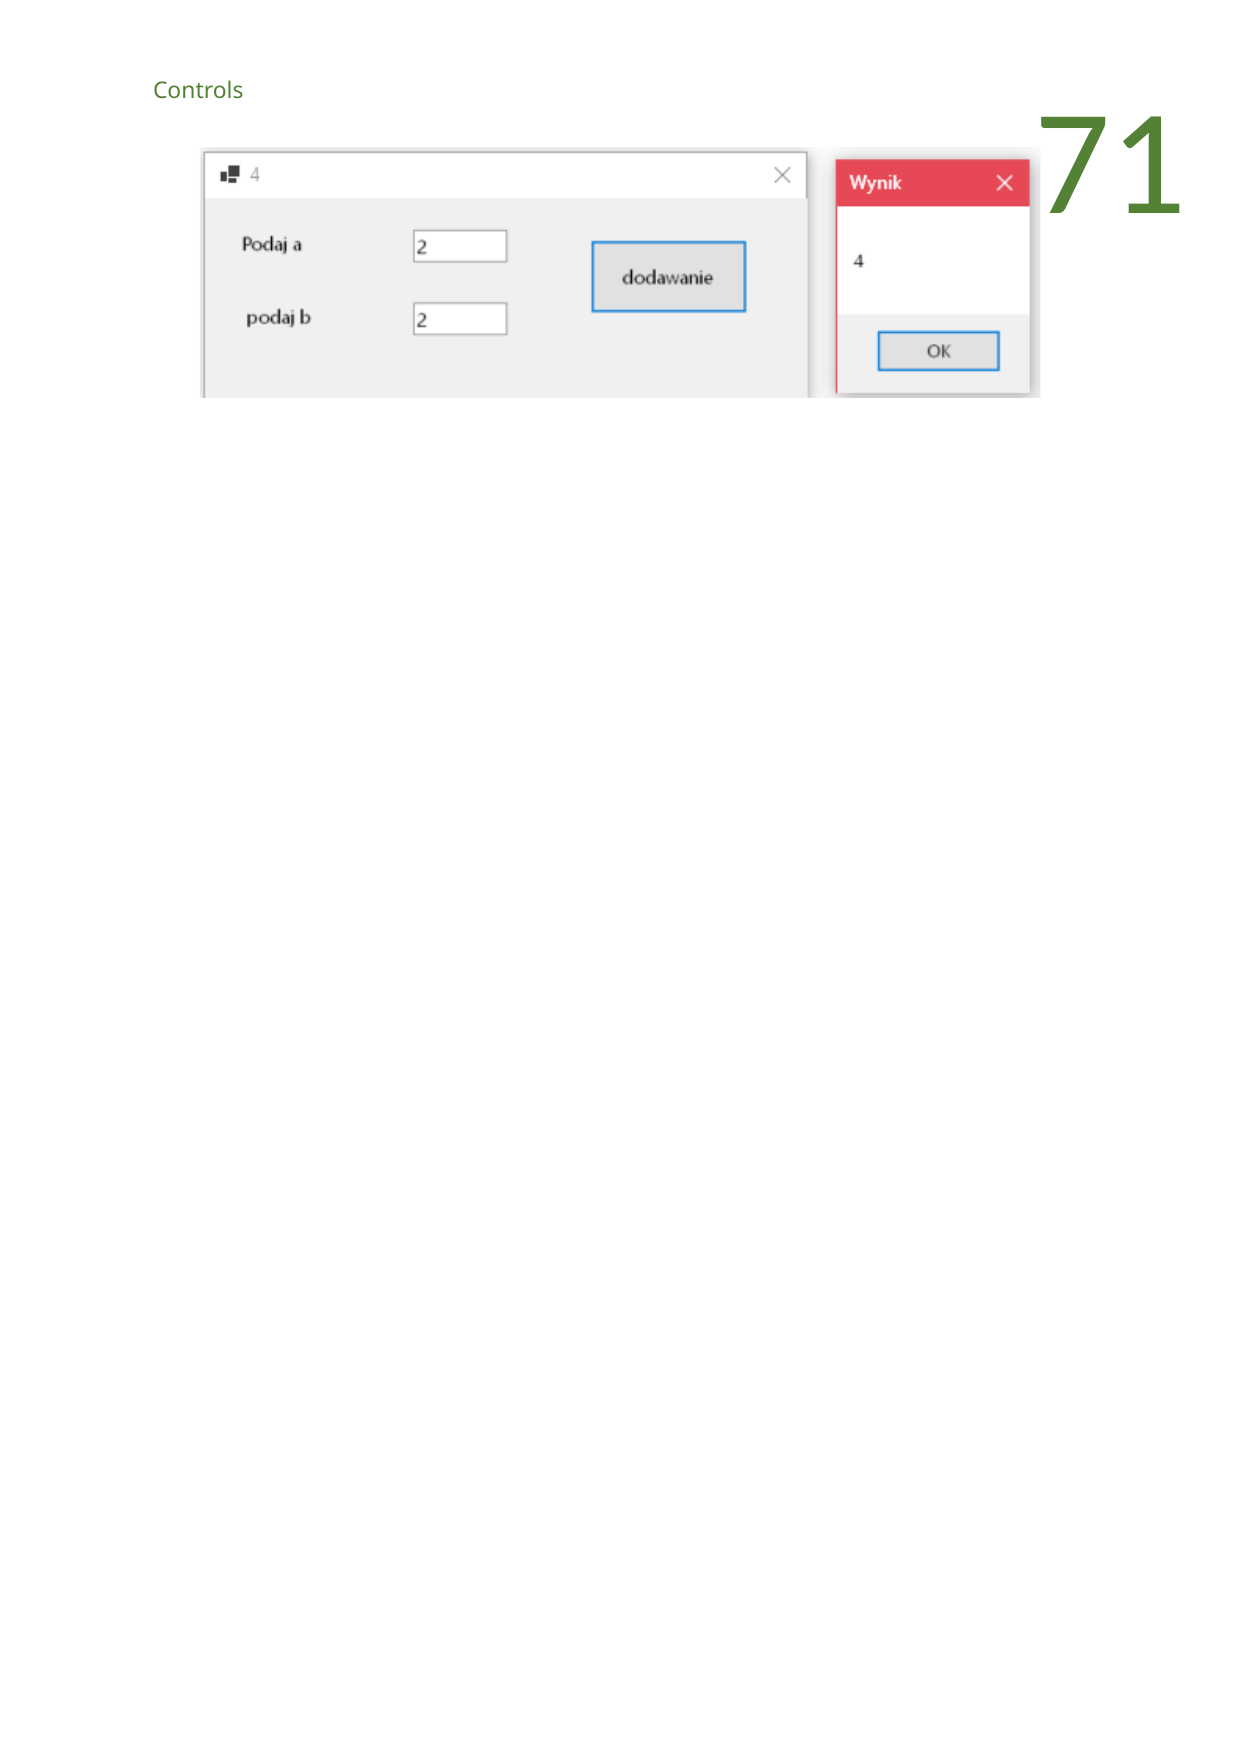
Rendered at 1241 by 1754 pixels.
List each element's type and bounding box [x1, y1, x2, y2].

picture [199, 147, 1041, 398]
